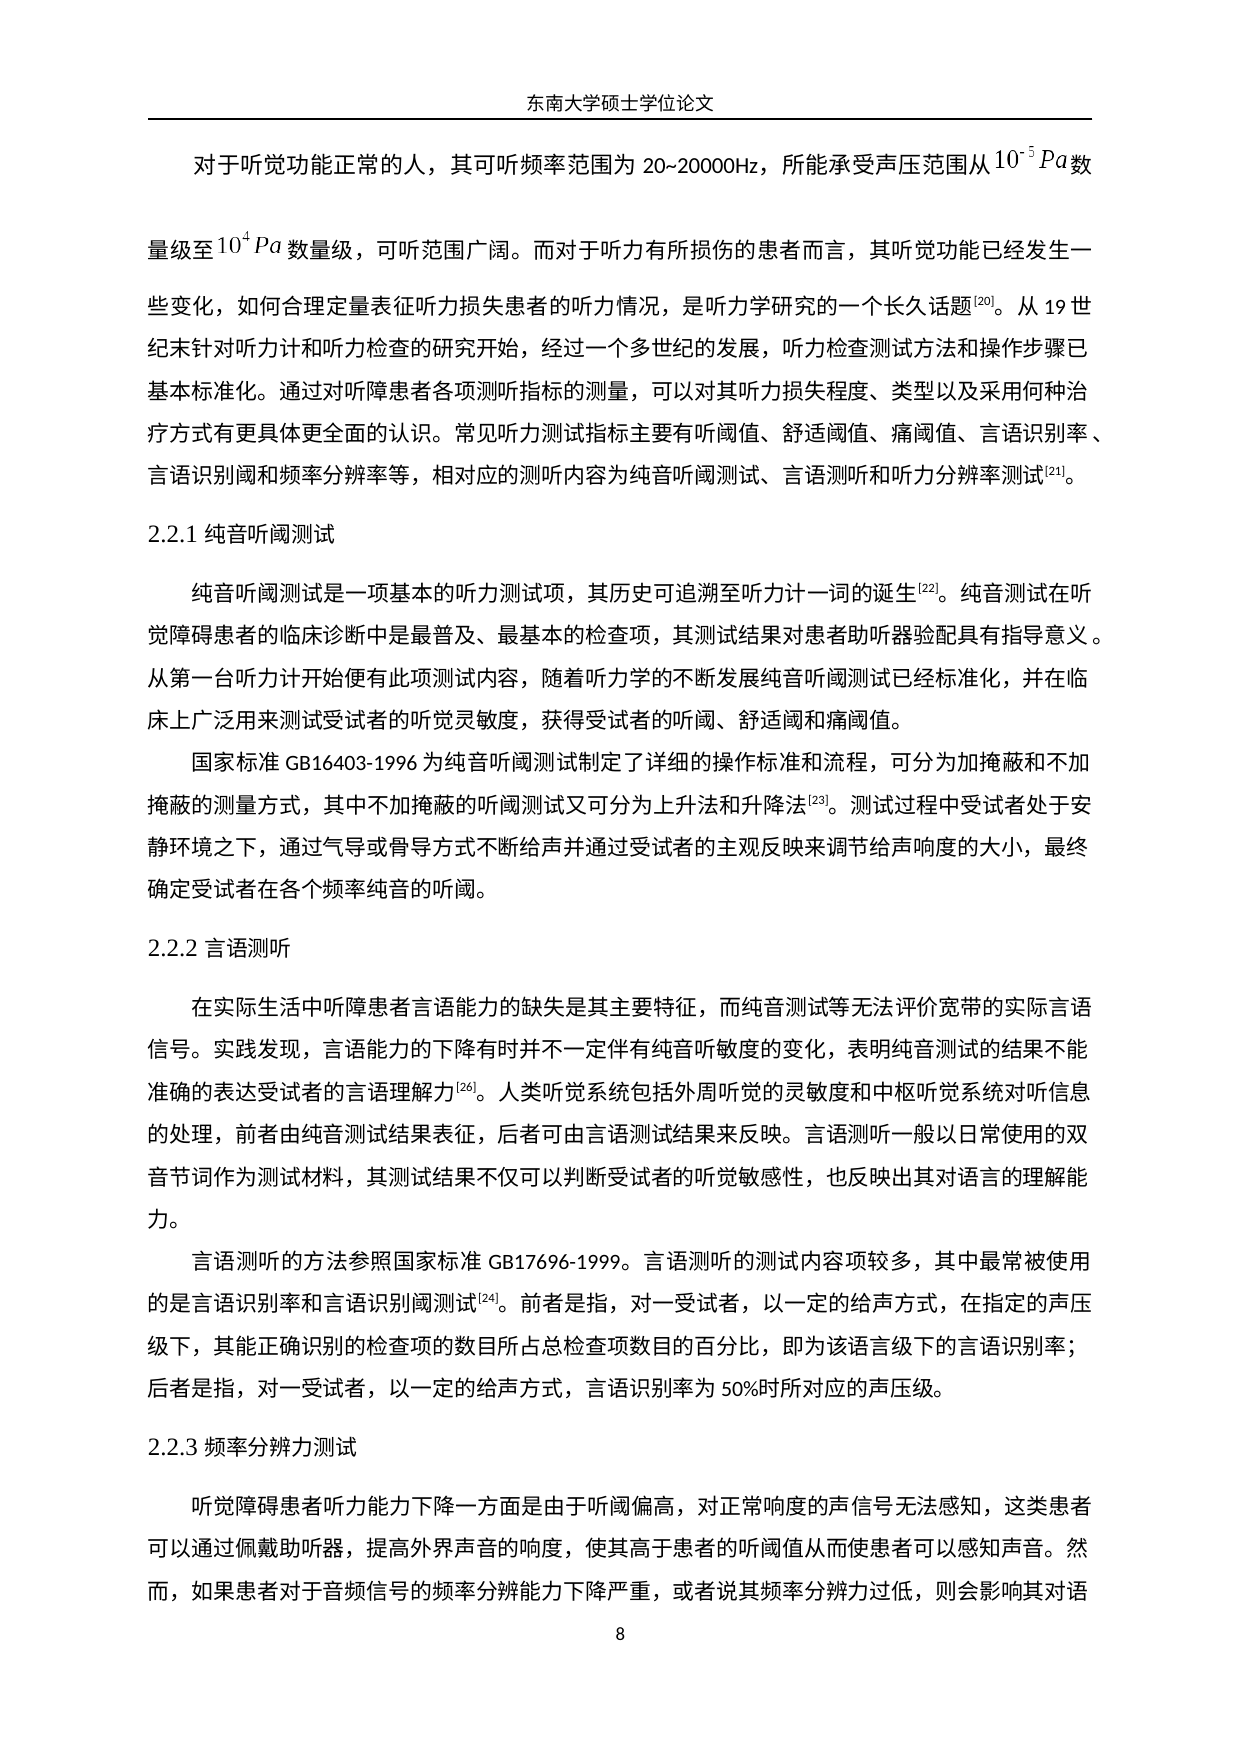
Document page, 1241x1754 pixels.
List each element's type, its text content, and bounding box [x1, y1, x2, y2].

list 言语测听 [148, 930, 1092, 964]
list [148, 1488, 1092, 1606]
text 言语测听的方法参照国家标准GB17696-1999。言语测听的测试内容项较多，其中最常被使用的是言语识别率和言语识别阈测试[24]。前者是指，对一受试者，以一定的给声方式，在指定的声压级下，其能正确识别的检查项的数目所占总检查项数目的百分比，即为该语言级下的言语识别率；后者是指，对一受试者，以一定的给声方式，言语识别率为50%时所对应的声压级。 [148, 1243, 1092, 1404]
text 在实际生活中听障患者言语能力的缺失是其主要特征，而纯音测试等无法评价宽带的实际言语信号。实践发现，言语能力的下降有时并不一定伴有纯音听敏度的变化，表明纯音测试的结果不能准确的表达受试者的言语理解力[26]。人类听觉系统包括外周听觉的灵敏度和中枢听觉系统对听信息的处理，前者由纯音测试结果表征，后者可由言语测试结果来反映。言语测听一般以日常使用的双音节词作为测试材料，其测试结果不仅可以判断受试者的听觉敏感性，也反映出其对语言的理解能力。 [148, 989, 1092, 1235]
list 频率分辨力测试 [148, 1429, 1092, 1463]
text 纯音听阈测试是一项基本的听力测试项，其历史可追溯至听力计一词的诞生[22]。纯音测试在听觉障碍患者的临床诊断中是最普及、最基本的检查项，其测试结果对患者助听器验配具有指导意义。从第一台听力计开始便有此项测试内容，随着听力学的不断发展纯音听阈测试已经标准化，并在临床上广泛用来测试受试者的听觉灵敏度，获得受试者的听阈、舒适阈和痛阈值。 [148, 575, 1092, 736]
text 对于听觉功能正常的人，其可听频率范围为20~20000Hz，所能承受声压范围从数量级至数量级，可听范围广阔。而对于听力有所损伤的患者而言，其听觉功能已经发生一些变化，如何合理定量表征听力损失患者的听力情况，是听力学研究的一个长久话题[20]。从19世纪末针对听力计和听力检查的研究开始，经过一个多世纪的发展，听力检查测试方法和操作步骤已基本标准化。通过对听障患者各项测听指标的测量，可以对其听力损失程度、类型以及采用何种治疗方式有更具体更全面的认识。常见听力测试指标主要有听阈值、舒适阈值、痛阈值、言语识别率、言语识别阈和频率分辨率等，相对应的测听内容为纯音听阈测试、言语测听和听力分辨率测试[21]。 [148, 126, 1092, 491]
text 国家标准GB16403-1996为纯音听阈测试制定了详细的操作标准和流程，可分为加掩蔽和不加掩蔽的测量方式，其中不加掩蔽的听阈测试又可分为上升法和升降法[23]。测试过程中受试者处于安静环境之下，通过气导或骨导方式不断给声并通过受试者的主观反映来调节给声响度的大小，最终确定受试者在各个频率纯音的听阈。 [148, 744, 1092, 905]
list 纯音听阈测试 [148, 516, 1092, 550]
